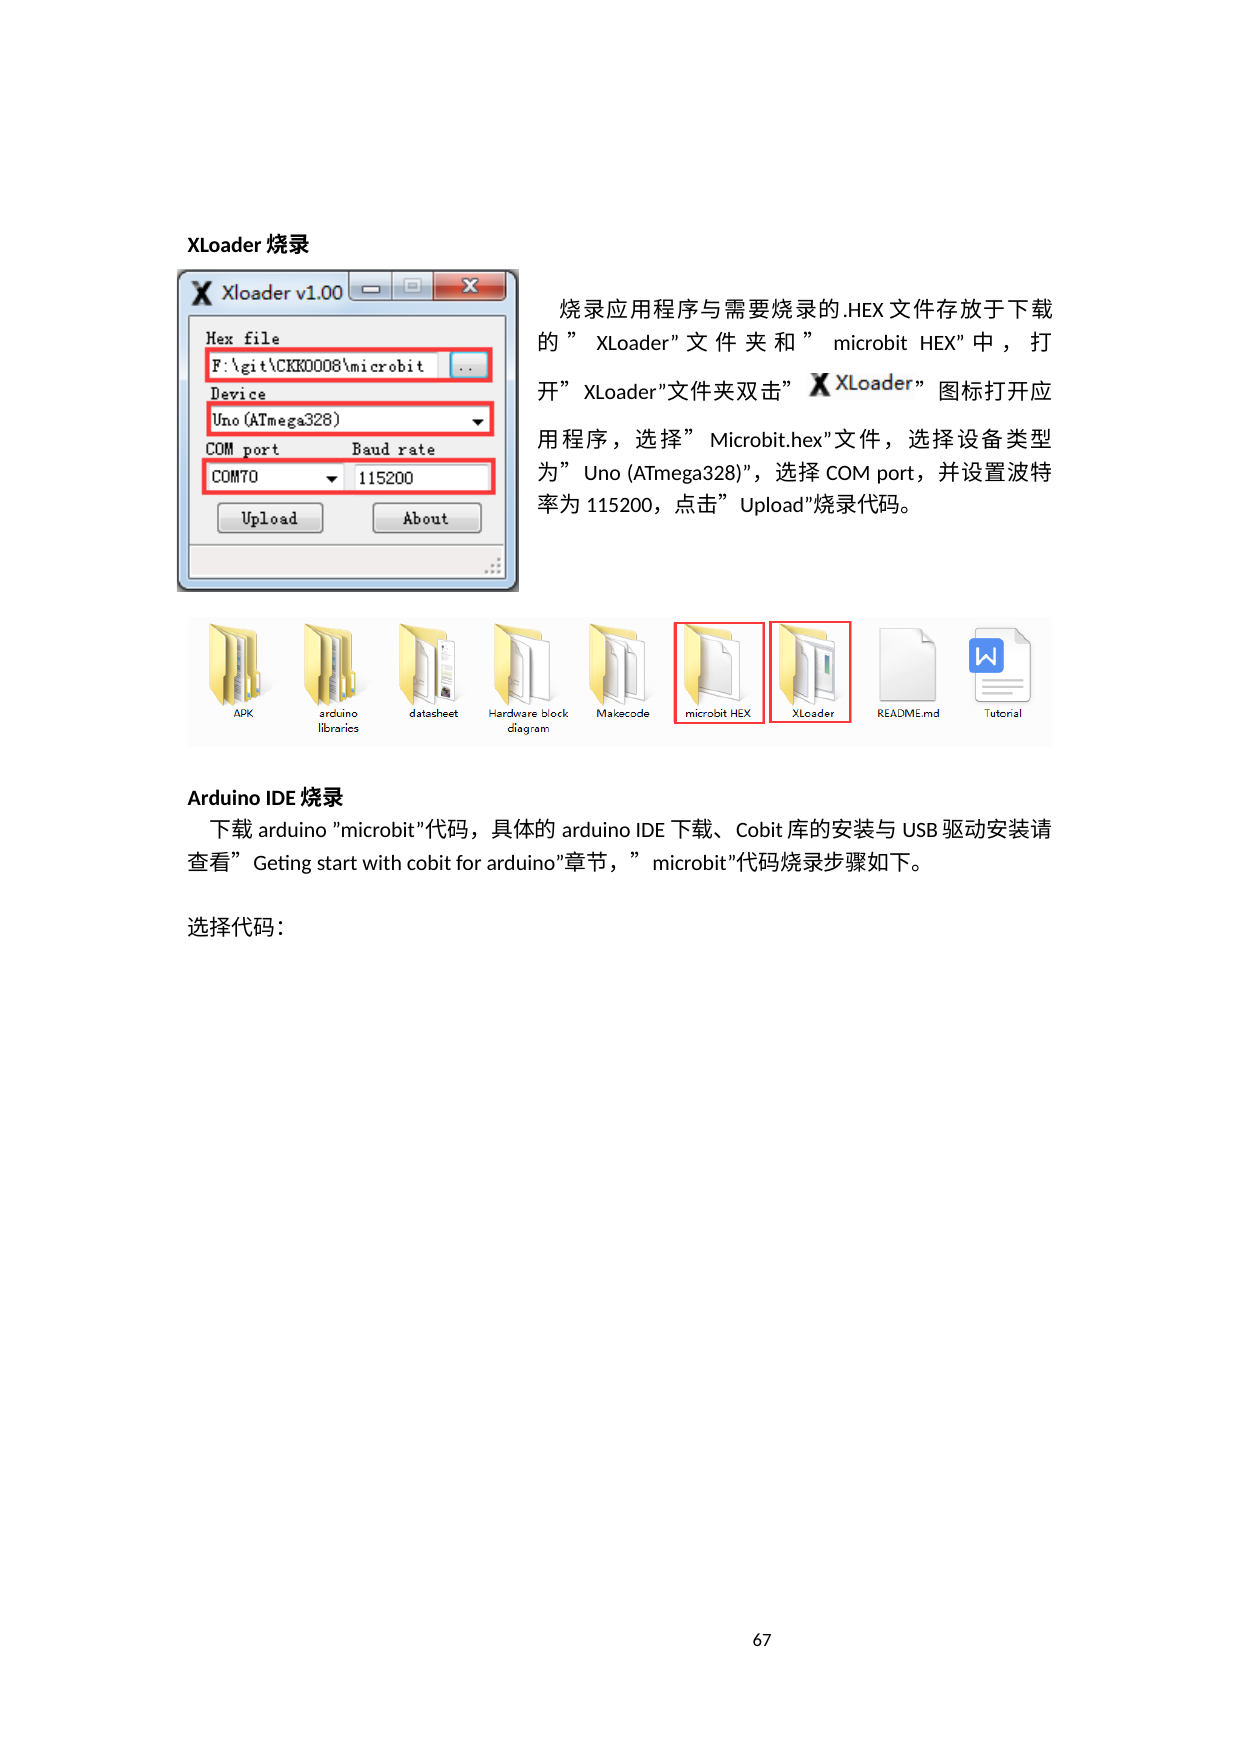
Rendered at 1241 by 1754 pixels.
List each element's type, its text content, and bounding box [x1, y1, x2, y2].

text 下载arduino ”microbit”代码，具体的arduino IDE下载、Cobit库的安装与USB驱动安装请查看”Geting start with cobit for arduino”章节，”microbit”代码烧录步骤如下。 [187, 812, 1053, 877]
text 选择代码： [187, 909, 1053, 942]
text Arduino IDE烧录 [187, 779, 1053, 812]
picture [806, 373, 916, 400]
picture [187, 617, 1053, 747]
text XLoader烧录 [187, 227, 1053, 259]
picture [176, 269, 519, 592]
text 烧录应用程序与需要烧录的.HEX文件存放于下载的”XLoader”文件夹和”microbit HEX”中，打开”XLoader”文件夹双击””图标打开应用程序，选择”Microbit.hex”文件，选择设备类型为”Uno (ATmega328)”，选择COM port，并设置波特率为115200，点击”Upload”烧录代码。 [519, 292, 1053, 519]
